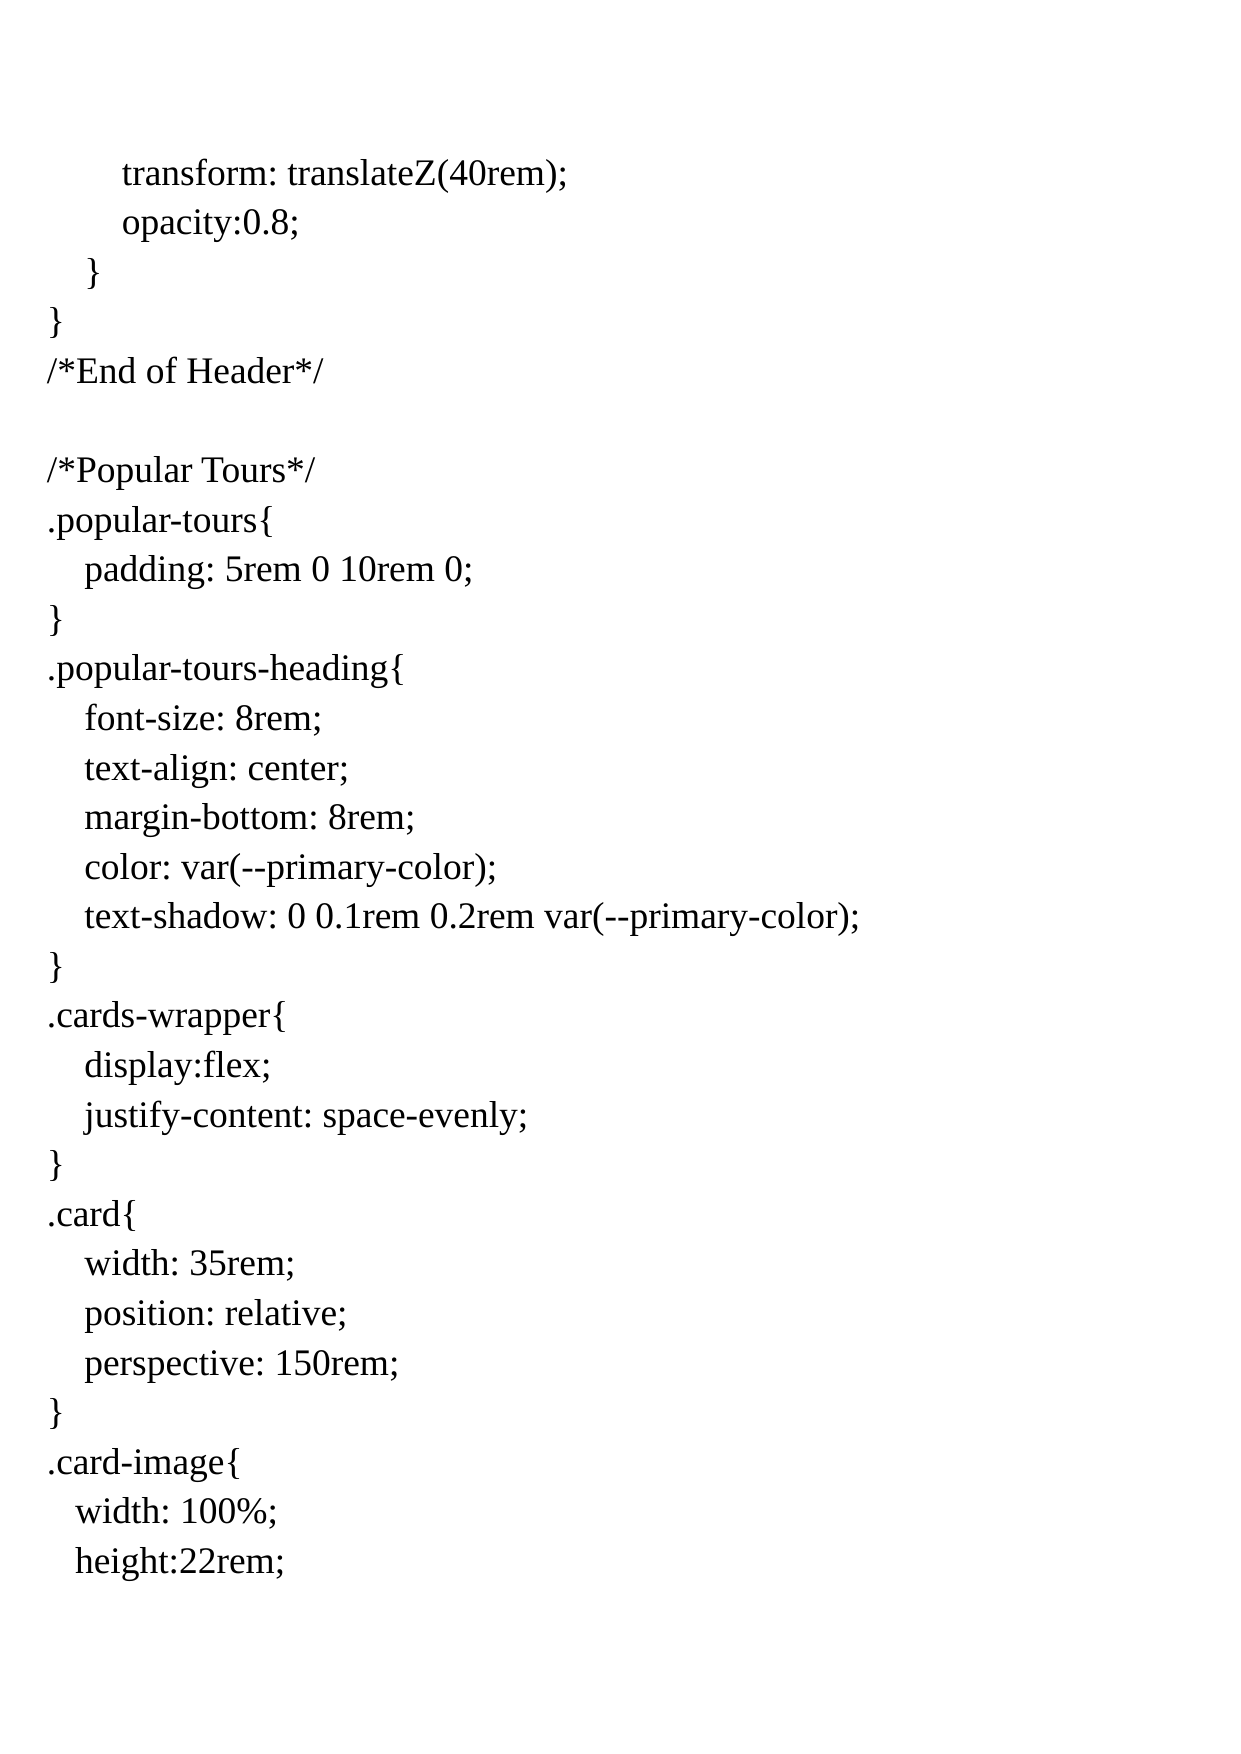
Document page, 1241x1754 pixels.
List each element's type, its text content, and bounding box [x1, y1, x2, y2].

text } [47, 943, 1169, 986]
text .popular-tours{ [47, 497, 1169, 540]
text width: 100%; [47, 1489, 1169, 1532]
text /*Popular Tours*/ [47, 447, 1169, 491]
text } [47, 299, 1169, 342]
text .cards-wrapper{ [47, 993, 1169, 1036]
text .card{ [47, 1191, 1169, 1234]
text text-shadow: 0 0.1rem 0.2rem var(--primary-color); [47, 894, 1169, 937]
text opacity:0.8; [47, 199, 1169, 243]
text width: 35rem; [47, 1241, 1169, 1284]
text transform: translateZ(40rem); [47, 150, 1169, 193]
text position: relative; [47, 1290, 1169, 1333]
text height:22rem; [47, 1538, 1169, 1581]
text display:flex; [47, 1042, 1169, 1086]
text } [47, 1389, 1169, 1433]
text margin-bottom: 8rem; [47, 794, 1169, 838]
text } [47, 596, 1169, 639]
text .popular-tours-heading{ [47, 646, 1169, 689]
text perspective: 150rem; [47, 1340, 1169, 1383]
text font-size: 8rem; [47, 695, 1169, 738]
text } [47, 249, 1169, 292]
text padding: 5rem 0 10rem 0; [47, 547, 1169, 590]
text text-align: center; [47, 745, 1169, 788]
text .card-image{ [47, 1439, 1169, 1482]
text /*End of Header*/ [47, 348, 1169, 391]
text } [47, 1142, 1169, 1185]
text color: var(--primary-color); [47, 844, 1169, 887]
text justify-content: space-evenly; [47, 1092, 1169, 1135]
